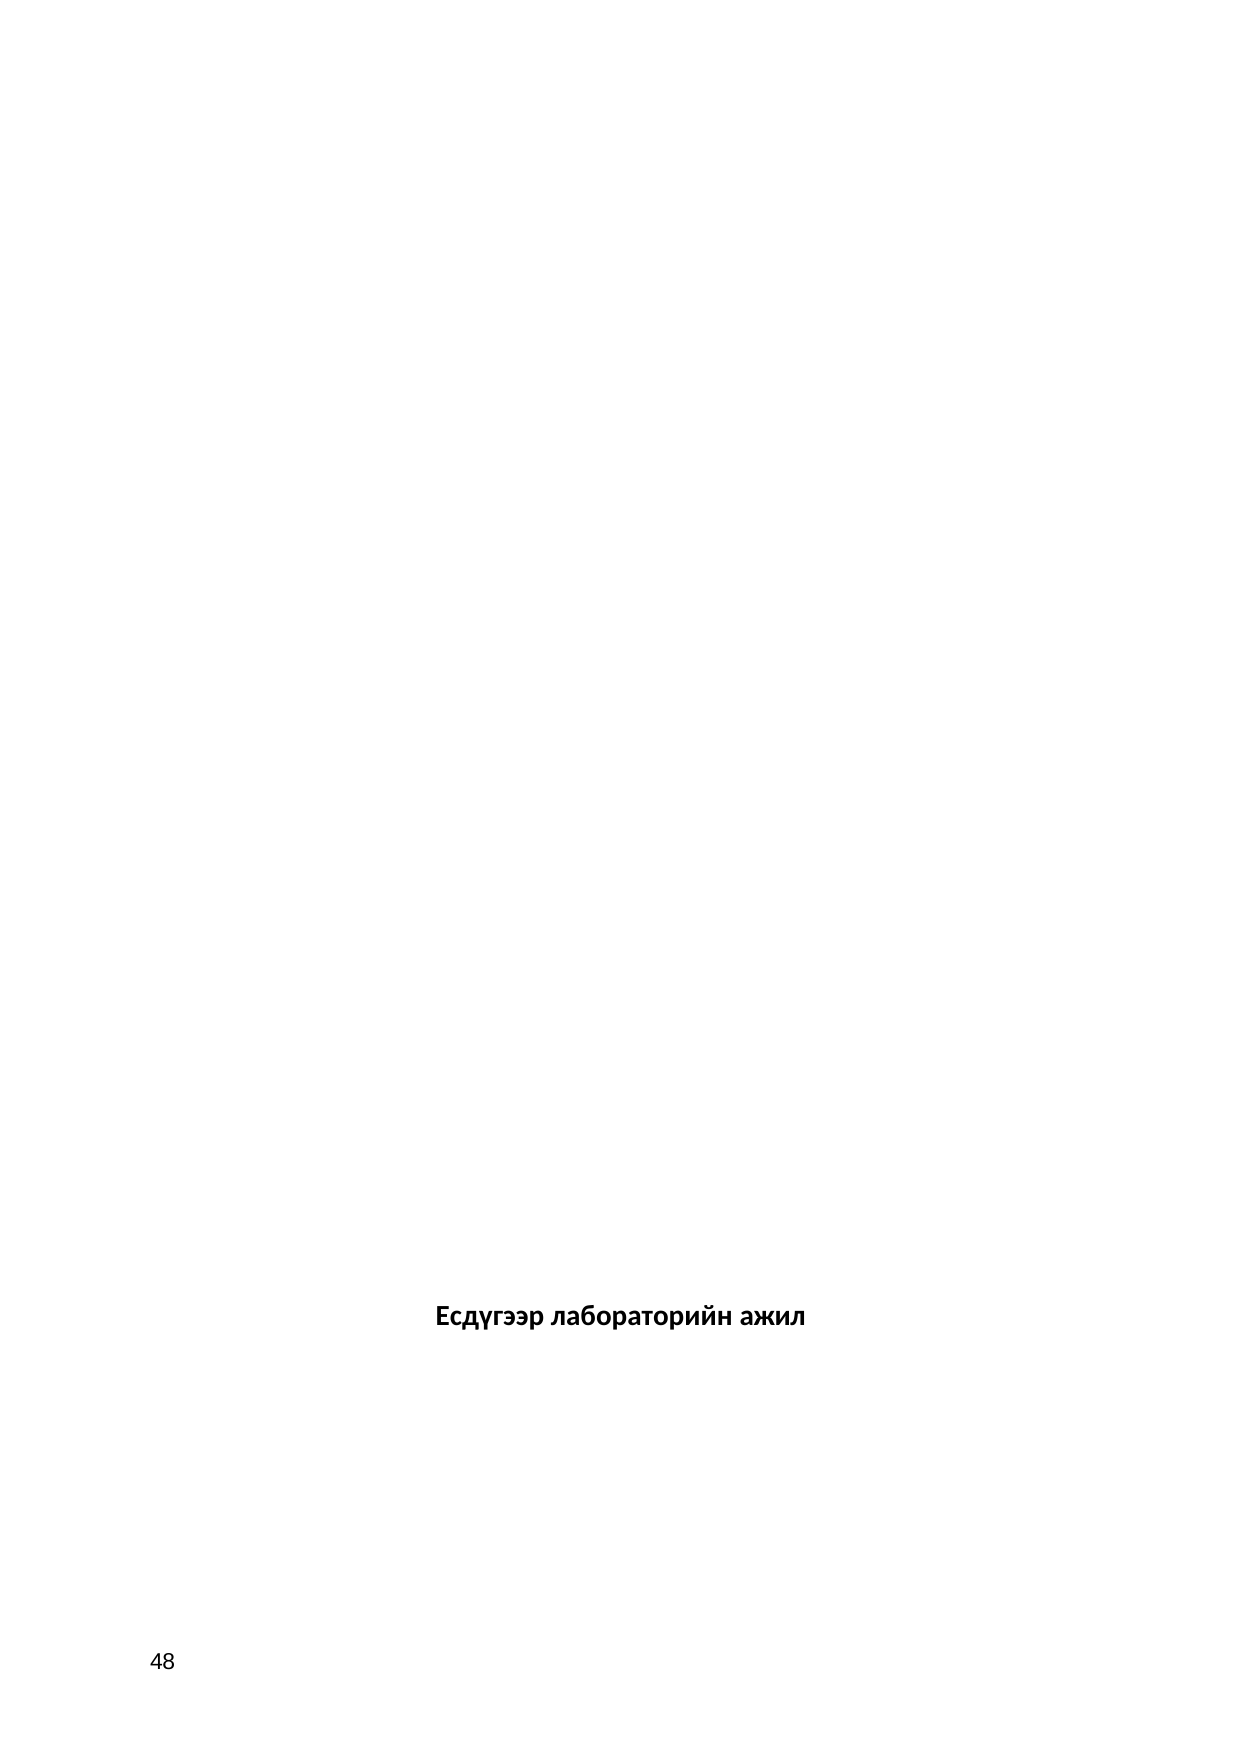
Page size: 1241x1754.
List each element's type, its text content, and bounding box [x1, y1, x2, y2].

subtitle Есдүгээр лабораторийн ажил [136, 1297, 1105, 1333]
